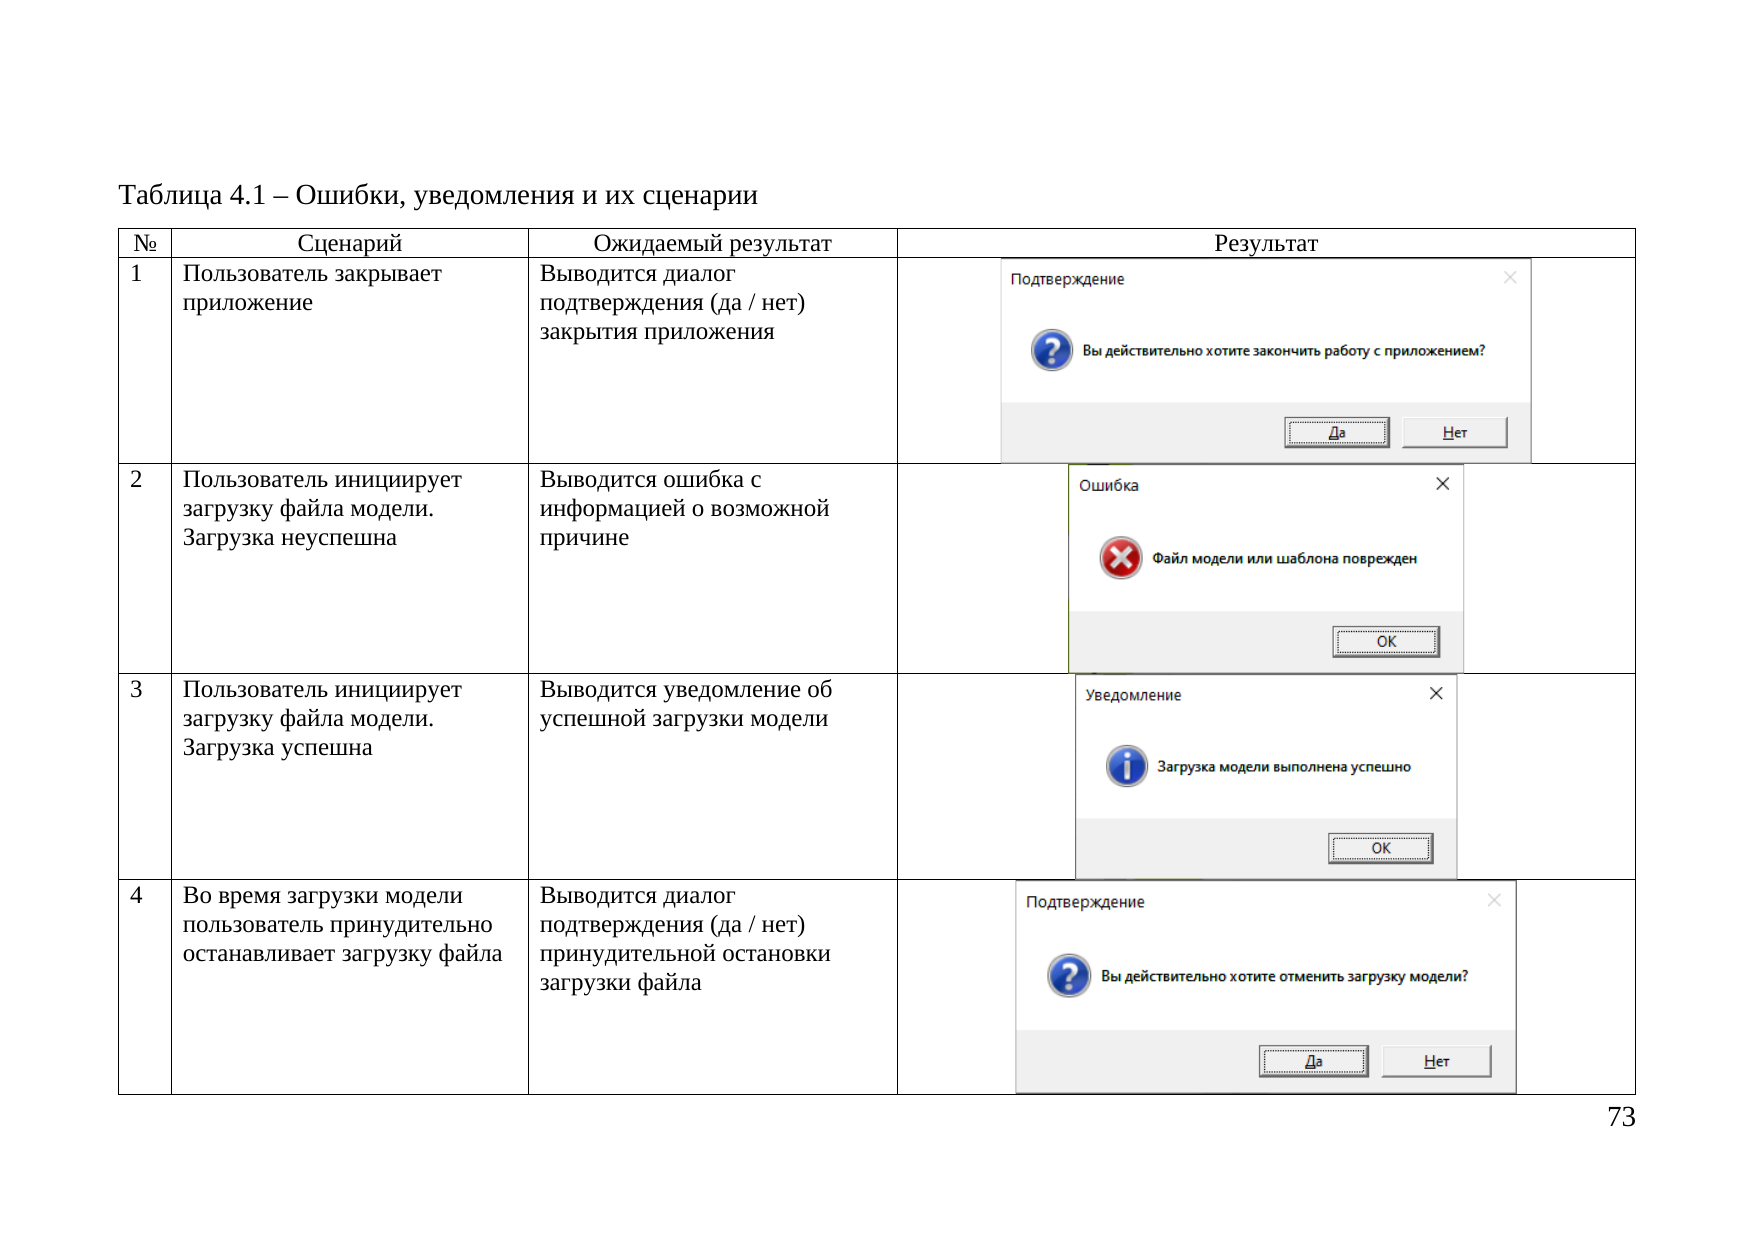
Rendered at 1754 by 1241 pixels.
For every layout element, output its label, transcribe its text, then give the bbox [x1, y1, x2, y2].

table_cell [898, 464, 1068, 673]
table_cell [1532, 258, 1635, 463]
table_cell 2 [119, 464, 171, 673]
table_cell Выводится ошибка с информацией о возможной причине [529, 464, 897, 673]
table_header Сценарий [172, 229, 528, 257]
table_cell [1465, 464, 1635, 673]
table_cell Выводится диалог подтверждения (да / нет) принудительной остановки загрузки файла [529, 880, 897, 1094]
table_cell Выводится диалог подтверждения (да / нет) закрытия приложения [529, 258, 897, 463]
picture [1000, 258, 1532, 1094]
table_cell Пользователь инициирует загрузку файла модели. Загрузка неуспешна [172, 464, 528, 673]
table_cell 1 [119, 258, 171, 463]
table_cell Во время загрузки модели пользователь принудительно останавливает загрузку файла [172, 880, 528, 1094]
table_cell [898, 258, 1000, 463]
table_cell 3 [119, 674, 171, 879]
table_header № [119, 229, 171, 257]
table_cell Выводится уведомление об успешной загрузки модели [529, 674, 897, 879]
text Таблица 4.1 – Ошибки, уведомления и их сценарии [118, 177, 1636, 211]
table_cell Пользователь инициирует загрузку файла модели. Загрузка успешна [172, 674, 528, 879]
table_cell [898, 674, 1075, 879]
table_cell Пользователь закрывает приложение [172, 258, 528, 463]
table_header Ожидаемый результат [529, 229, 897, 257]
table_header Результат [898, 229, 1635, 257]
table_cell [1517, 880, 1635, 1094]
table_cell [1458, 674, 1635, 879]
table_cell [898, 880, 1015, 1094]
table_cell 4 [119, 880, 171, 1094]
